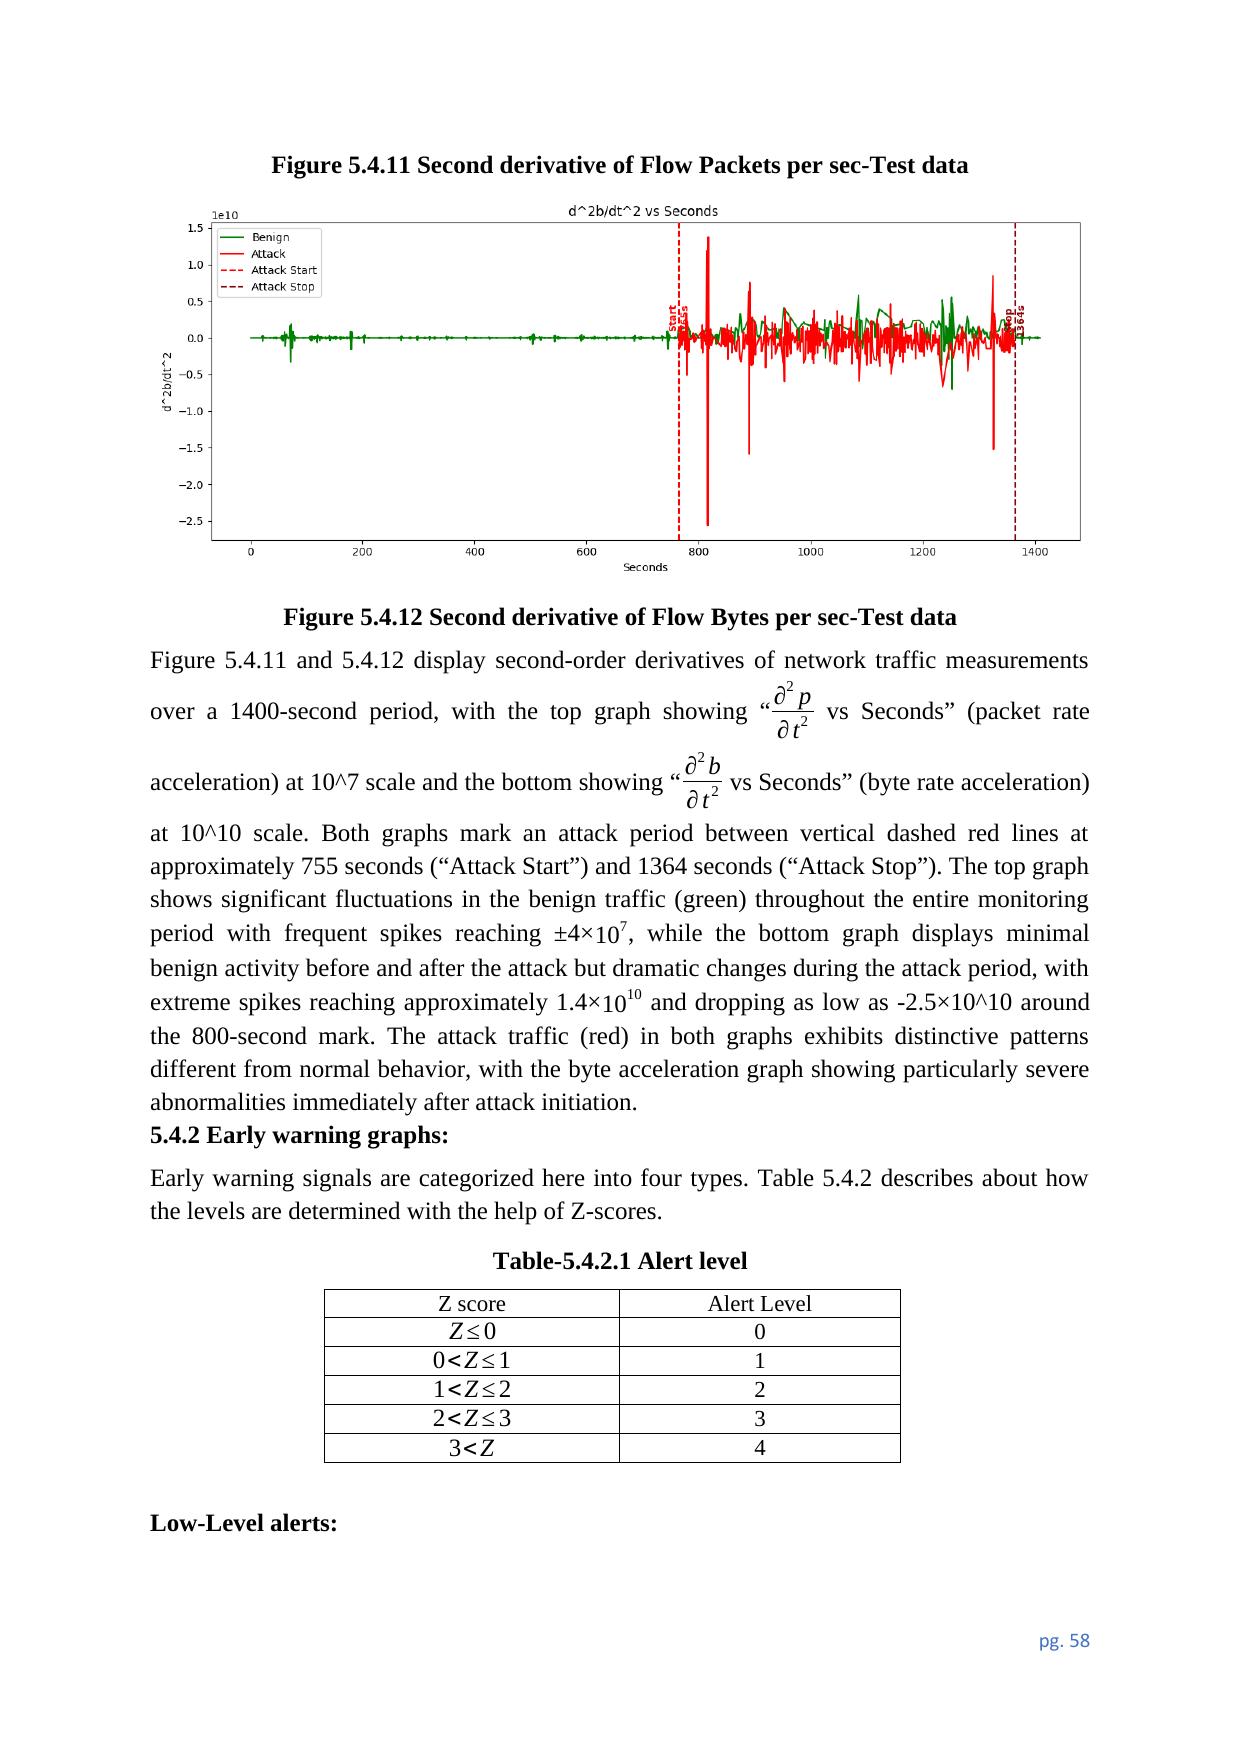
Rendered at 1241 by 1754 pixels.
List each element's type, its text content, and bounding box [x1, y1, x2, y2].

table_cell [325, 1347, 619, 1375]
table_header Alert Level [620, 1290, 900, 1317]
text Early warning signals are categorized here into four types. Table 5.4.2 describes about how the levels are determined with the help of Z-scores. [150, 1163, 1090, 1225]
text Figure 5.4.11 and 5.4.12 display second-order derivatives of network traffic measurements over a 1400-second period, with the top graph showing “ vs Seconds” (packet rate acceleration) at 10^7 scale and the bottom showing “ vs Seconds” (byte rate acceleration) at 10^10 scale. Both graphs mark an attack period between vertical dashed red lines at approximately 755 seconds (“Attack Start”) and 1364 seconds (“Attack Stop”). The top graph shows significant fluctuations in the benign traffic (green) throughout the entire monitoring period with frequent spikes reaching ±4×, while the bottom graph displays minimal benign activity before and after the attack but dramatic changes during the attack period, with extreme spikes reaching approximately 1.4× and dropping as low as -2.5×10^10 around the 800-second mark. The attack traffic (red) in both graphs exhibits distinctive patterns different from normal behavior, with the byte acceleration graph showing particularly severe abnormalities immediately after attack initiation. [150, 645, 1090, 1116]
table_cell 4 [620, 1434, 900, 1462]
table_cell 1 [620, 1347, 900, 1375]
table_cell 2 [620, 1376, 900, 1404]
table_header Z score [325, 1290, 619, 1317]
table_cell [325, 1434, 619, 1462]
table_cell [325, 1376, 619, 1404]
table_cell 3 [620, 1405, 900, 1433]
text Low-Level alerts: [150, 1508, 1090, 1537]
text Table-5.4.2.1 Alert level [150, 1246, 1090, 1275]
table_cell [325, 1318, 619, 1346]
picture [150, 193, 1091, 585]
table_cell [325, 1405, 619, 1433]
text 5.4.2 Early warning graphs: [150, 1120, 1086, 1149]
table_cell 0 [620, 1318, 900, 1346]
text Figure 5.4.11 Second derivative of Flow Packets per sec-Test data [150, 150, 1090, 179]
text Figure 5.4.12 Second derivative of Flow Bytes per sec-Test data [150, 602, 1090, 630]
